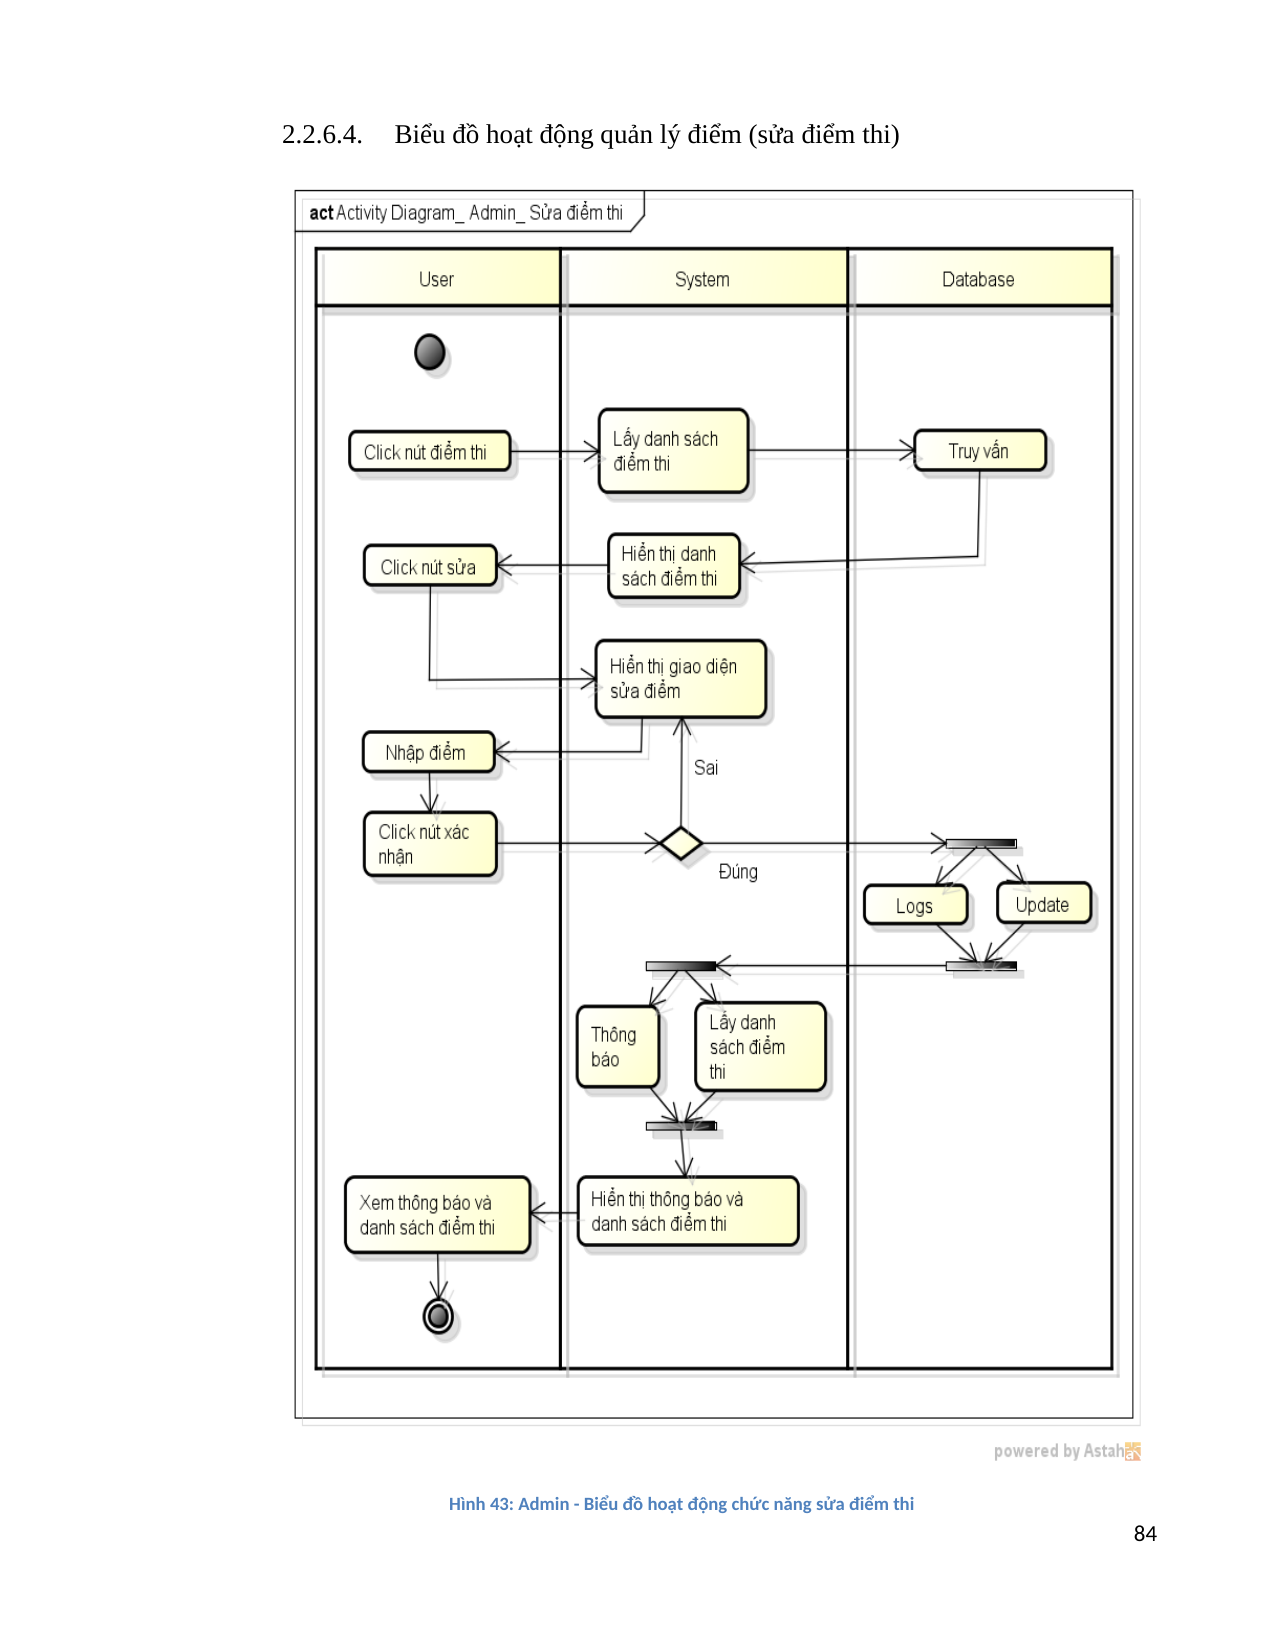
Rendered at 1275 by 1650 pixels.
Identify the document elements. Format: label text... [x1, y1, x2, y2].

picture [281, 174, 1146, 1467]
list Biểu đồ hoạt động quản lý điểm (sửa điểm thi) [282, 118, 1157, 149]
text Hình 43: Admin - Biểu đồ hoạt động chức năng sửa điểm thi [207, 1492, 1157, 1515]
